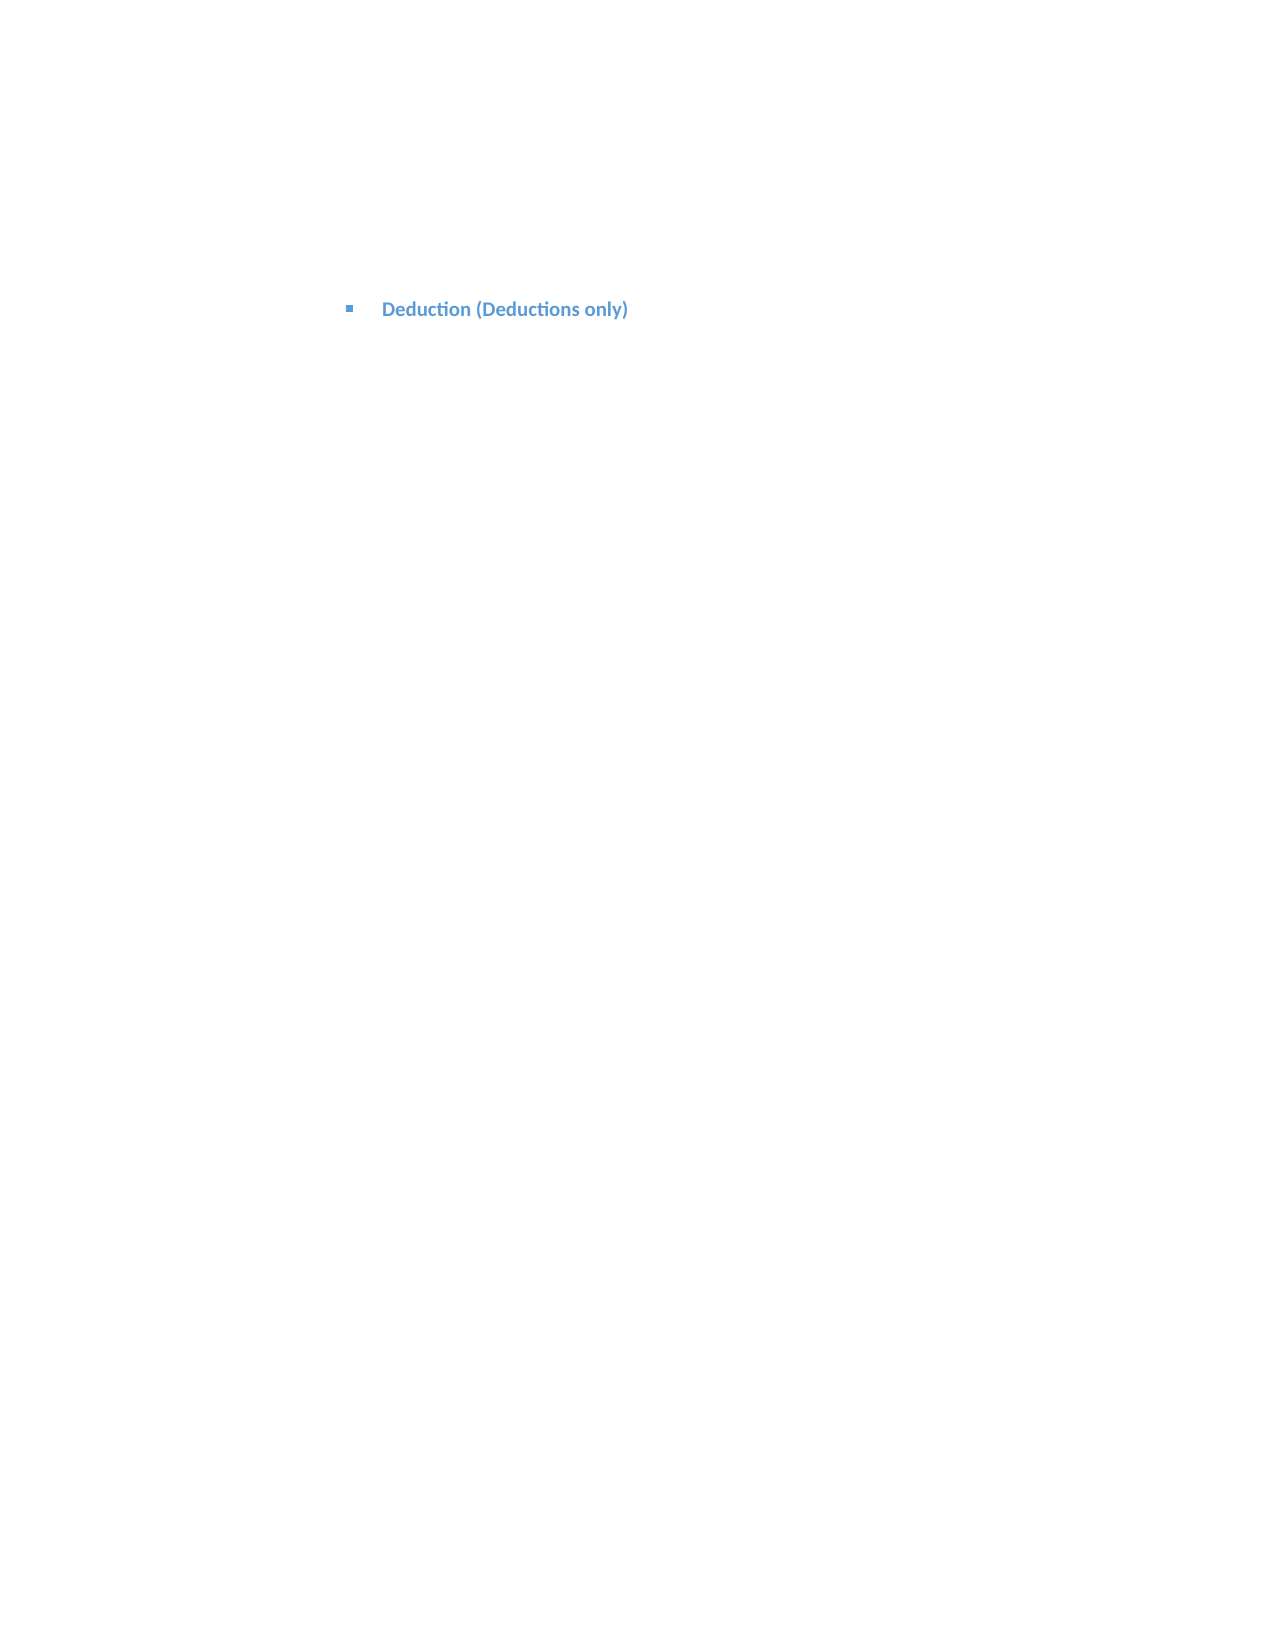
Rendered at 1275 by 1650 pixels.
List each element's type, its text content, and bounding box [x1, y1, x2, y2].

list Deduction (Deductions only) [344, 296, 1125, 321]
